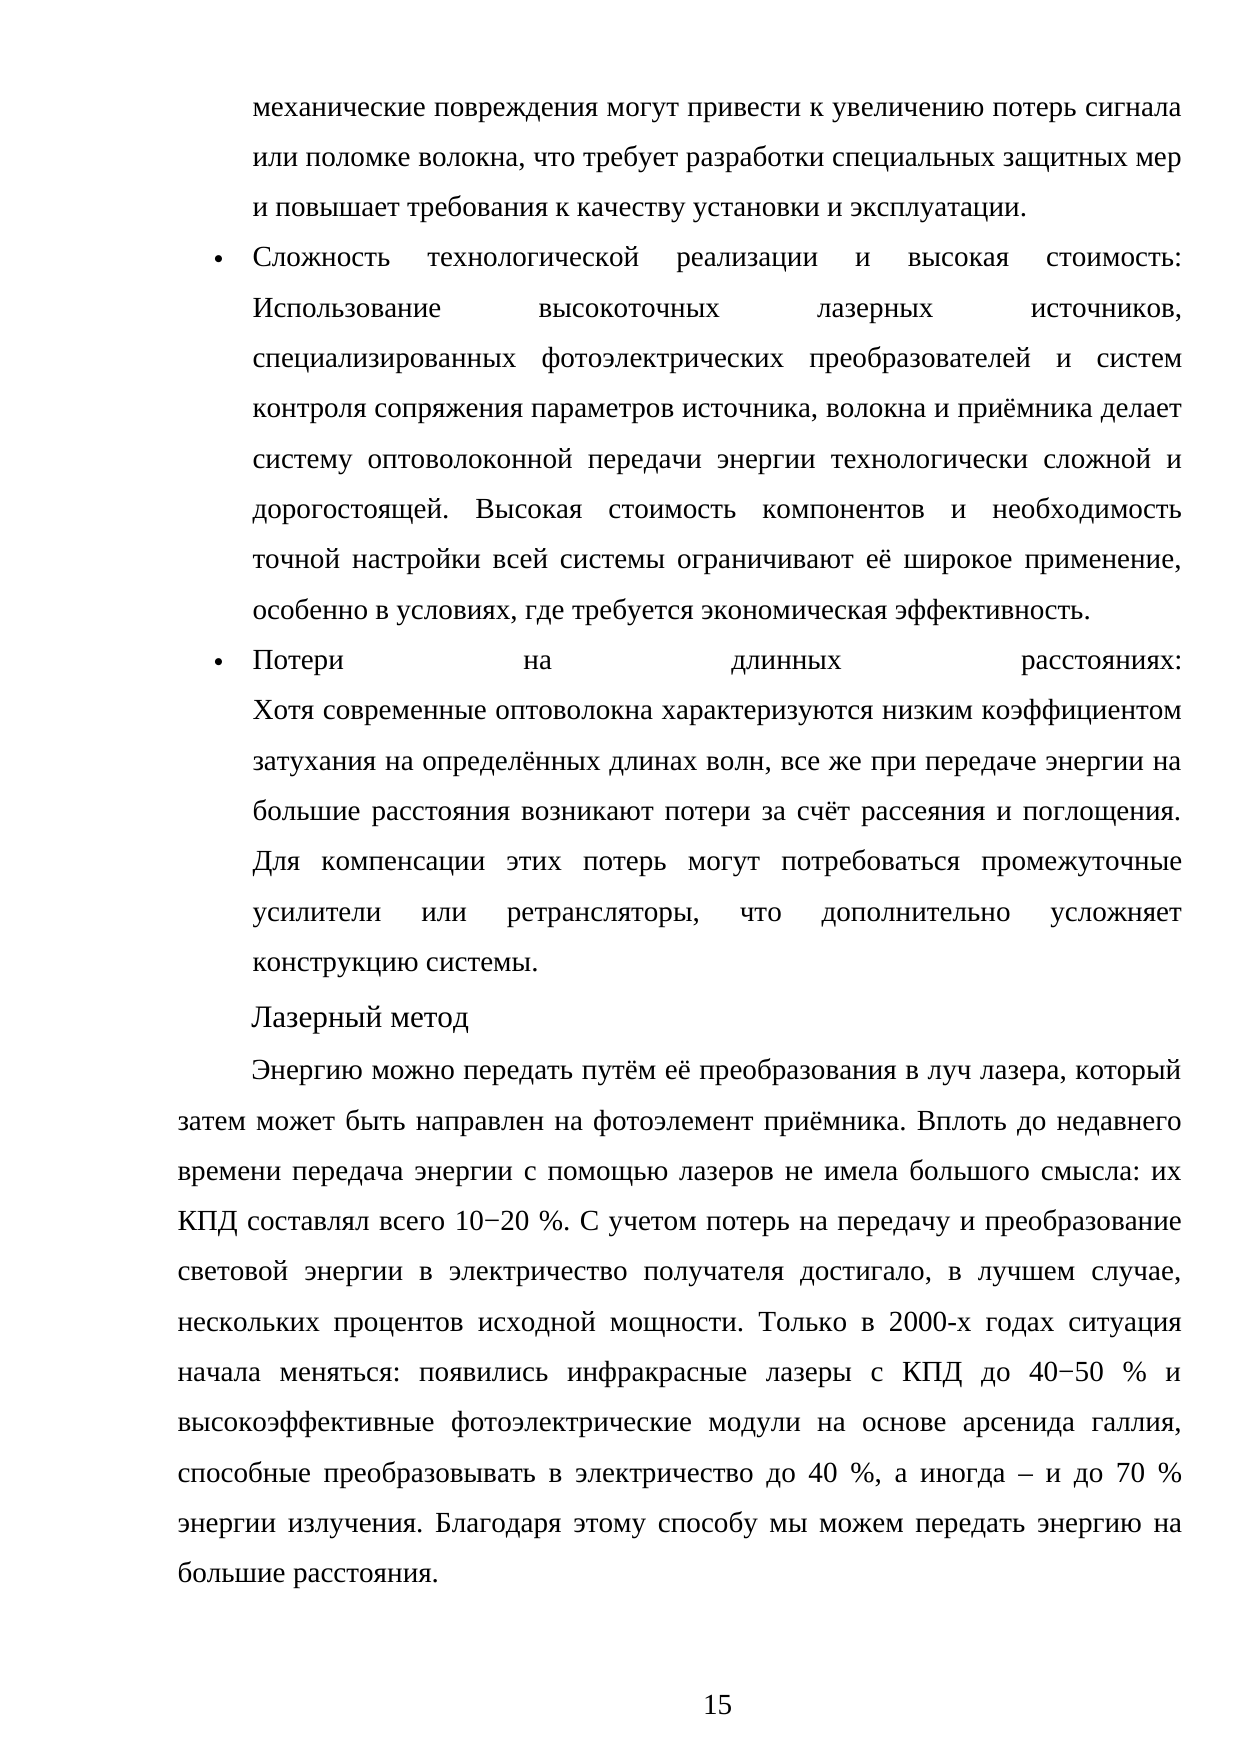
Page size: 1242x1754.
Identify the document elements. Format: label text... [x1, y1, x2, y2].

list Потери на длинных расстояниях: Хотя современные оптоволокна характеризуются низким коэффициентом затухания на определённых длинах волн, все же при передаче энергии на большие расстояния возникают потери за счёт рассеяния и поглощения. Для компенсации этих потерь могут потребоваться промежуточные усилители или ретрансляторы, что дополнительно усложняет конструкцию системы. [215, 642, 1183, 977]
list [215, 89, 1183, 223]
subtitle Лазерный метод [177, 998, 1183, 1034]
text Энергию можно передать путём её преобразования в луч лазера, который затем может быть направлен на фотоэлемент приёмника. Вплоть до недавнего времени передача энергии с помощью лазеров не имела большого смысла: их КПД составлял всего 10−20 %. С учетом потерь на передачу и преобразование световой энергии в электричество получателя достигало, в лучшем случае, нескольких процентов исходной мощности. Только в 2000-х годах ситуация начала меняться: появились инфракрасные лазеры с КПД до 40−50 % и высокоэффективные фотоэлектрические модули на основе арсенида галлия, способные преобразовывать в электричество до 40 %, а иногда – и до 70 % энергии излучения. Благодаря этому способу мы можем передать энергию на большие расстояния. [177, 1052, 1183, 1589]
list Сложность технологической реализации и высокая стоимость: Использование высокоточных лазерных источников, специализированных фотоэлектрических преобразователей и систем контроля сопряжения параметров источника, волокна и приёмника делает систему оптоволоконной передачи энергии технологически сложной и дорогостоящей. Высокая стоимость компонентов и необходимость точной настройки всей системы ограничивают её широкое применение, особенно в условиях, где требуется экономическая эффективность. [215, 239, 1183, 625]
